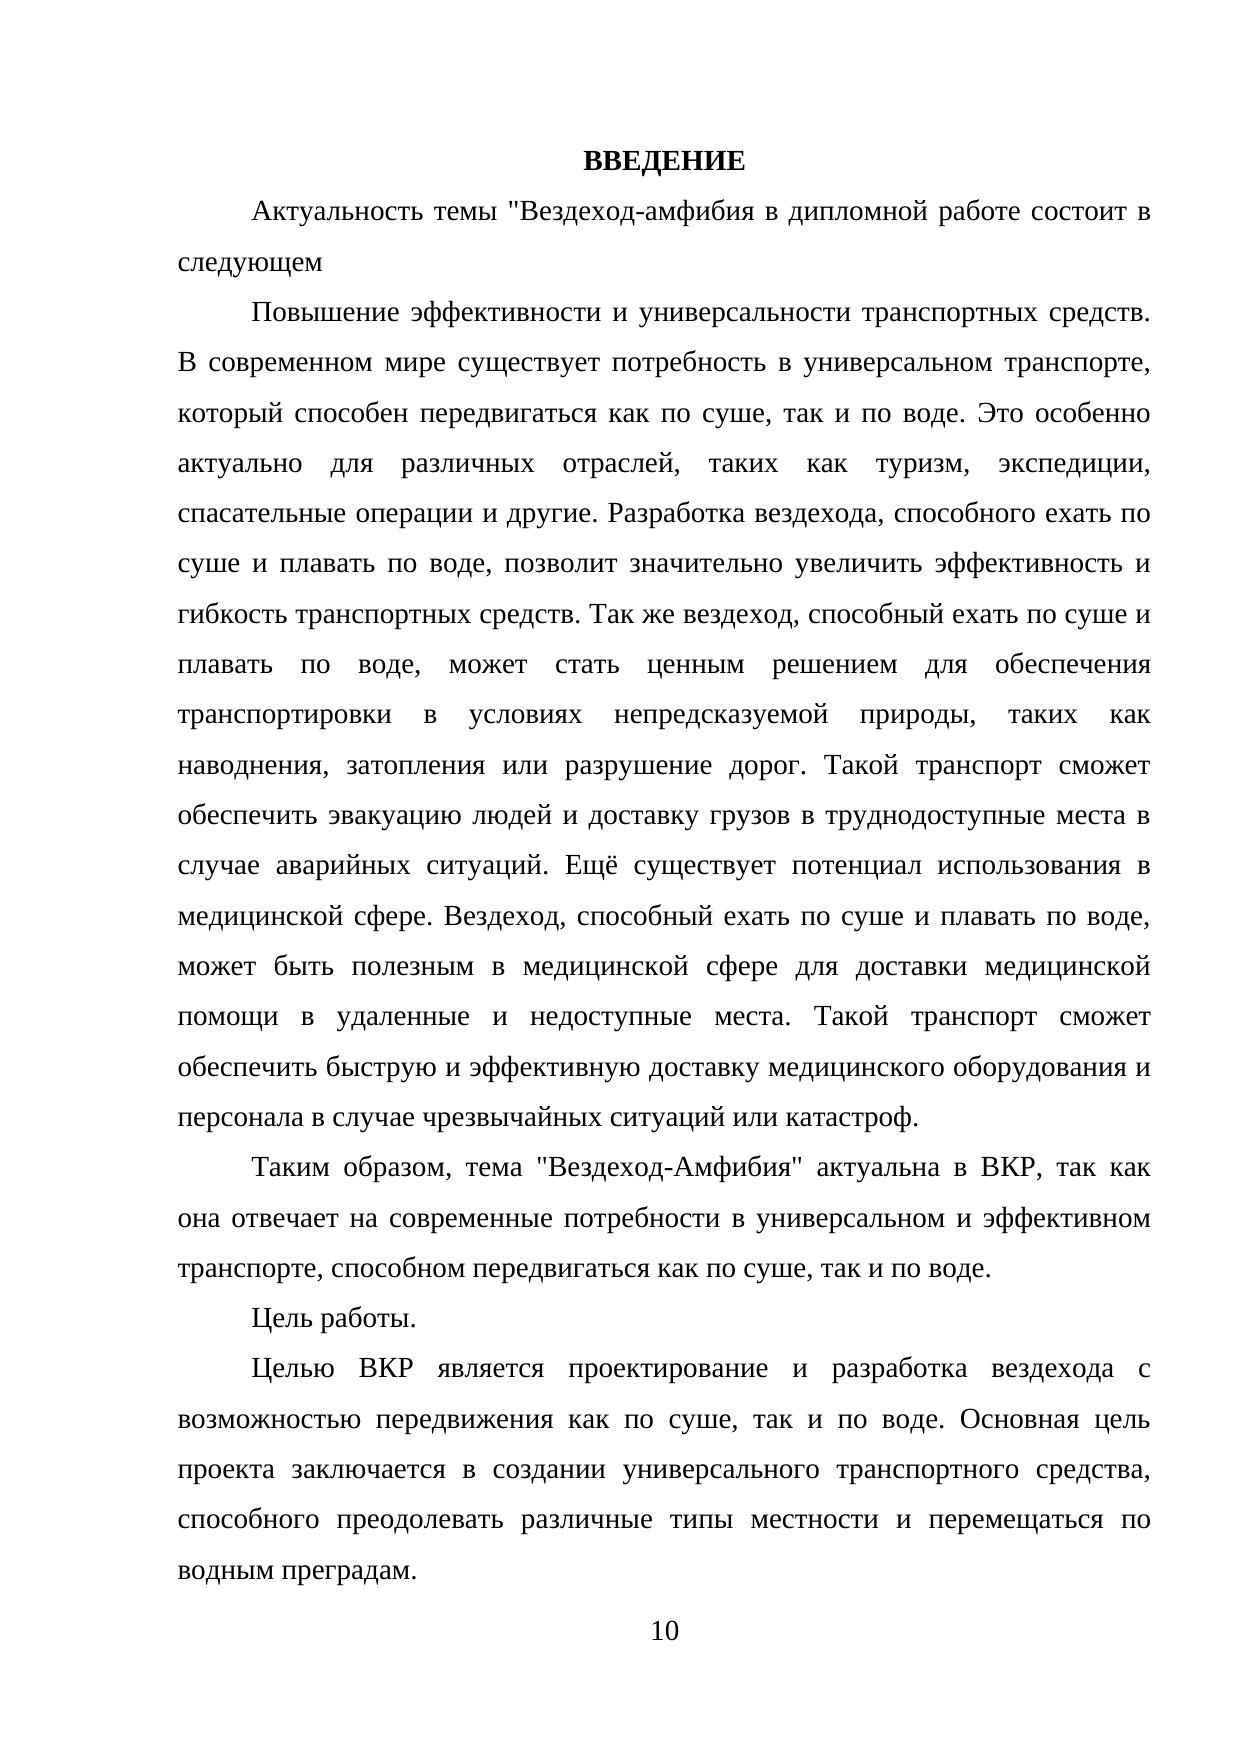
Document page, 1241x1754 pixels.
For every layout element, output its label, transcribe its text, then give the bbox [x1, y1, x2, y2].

text Целью ВКР является проектирование и разработка вездехода с возможностью передвижения как по суше, так и по воде. Основная цель проекта заключается в создании универсального транспортного средства, способного преодолевать различные типы местности и перемещаться по водным преградам. [177, 1351, 1152, 1585]
text Таким образом, тема "Вездеход-Амфибия" актуальна в ВКР, так как она отвечает на современные потребности в универсальном и эффективном транспорте, способном передвигаться как по суше, так и по воде. [177, 1149, 1152, 1283]
text Актуальность темы "Вездеход-амфибия в дипломной работе состоит в следующем [177, 193, 1152, 277]
text Повышение эффективности и универсальности транспортных средств. В современном мире существует потребность в универсальном транспорте, который способен передвигаться как по суше, так и по воде. Это особенно актуально для различных отраслей, таких как туризм, экспедиции, спасательные операции и другие. Разработка вездехода, способного ехать по суше и плавать по воде, позволит значительно увеличить эффективность и гибкость транспортных средств. Так же вездеход, способный ехать по суше и плавать по воде, может стать ценным решением для обеспечения транспортировки в условиях непредсказуемой природы, таких как наводнения, затопления или разрушение дорог. Такой транспорт сможет обеспечить эвакуацию людей и доставку грузов в труднодоступные места в случае аварийных ситуаций. Ещё существует потенциал использования в медицинской сфере. Вездеход, способный ехать по суше и плавать по воде, может быть полезным в медицинской сфере для доставки медицинской помощи в удаленные и недоступные места. Такой транспорт сможет обеспечить быструю и эффективную доставку медицинского оборудования и персонала в случае чрезвычайных ситуаций или катастроф. [177, 294, 1152, 1133]
text Цель работы. [177, 1300, 1152, 1334]
subtitle ВВЕДЕНИЕ [177, 143, 1152, 177]
